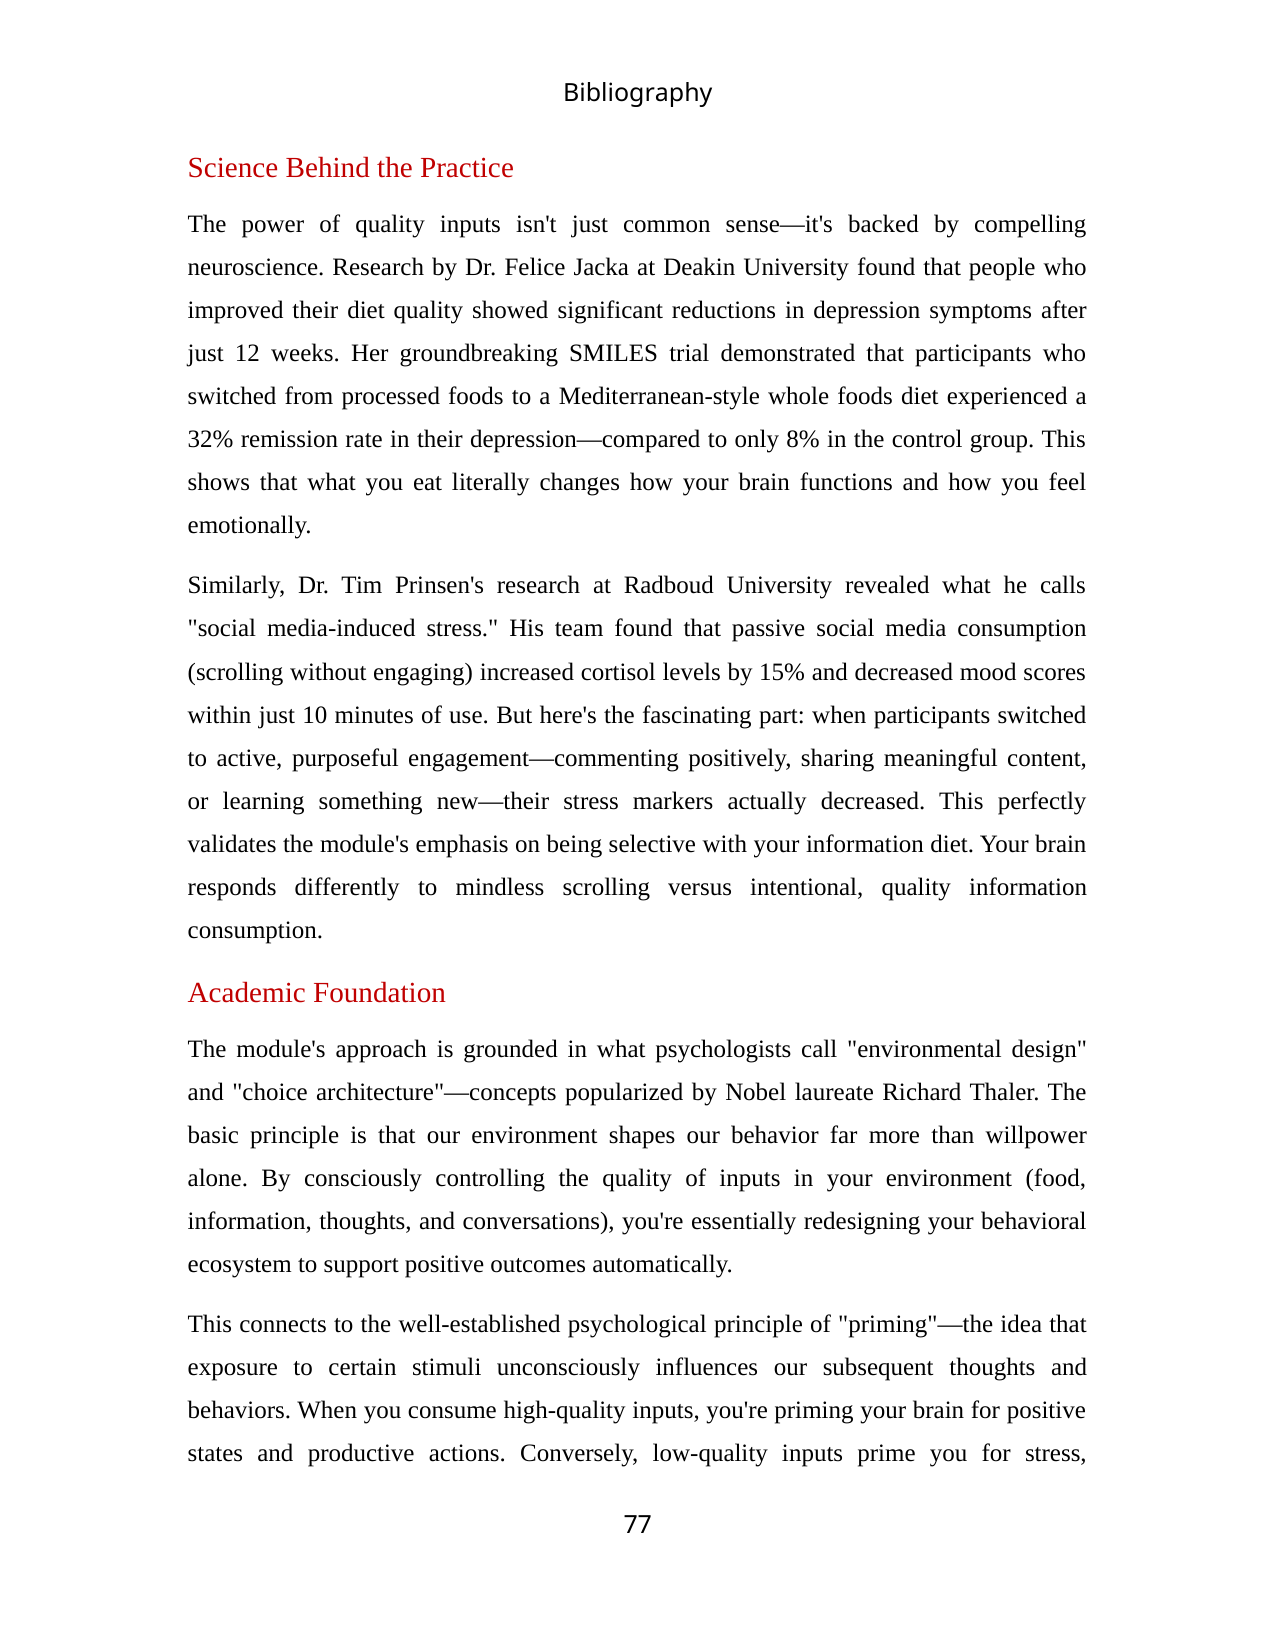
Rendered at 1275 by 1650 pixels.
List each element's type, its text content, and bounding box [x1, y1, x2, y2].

subtitle Academic Foundation [187, 975, 1087, 1009]
text Similarly, Dr. Tim Prinsen's research at Radboud University revealed what he calls "social media-induced stress." His team found that passive social media consumption (scrolling without engaging) increased cortisol levels by 15% and decreased mood scores within just 10 minutes of use. But here's the fascinating part: when participants switched to active, purposeful engagement—commenting positively, sharing meaningful content, or learning something new—their stress markers actually decreased. This perfectly validates the module's emphasis on being selective with your information diet. Your brain responds differently to mindless scrolling versus intentional, quality information consumption. [187, 570, 1087, 944]
subtitle Science Behind the Practice [187, 150, 1087, 183]
text The module's approach is grounded in what psychologists call "environmental design" and "choice architecture"—concepts popularized by Nobel laureate Richard Thaler. The basic principle is that our environment shapes our behavior far more than willpower alone. By consciously controlling the quality of inputs in your environment (food, information, thoughts, and conversations), you're essentially redesigning your behavioral ecosystem to support positive outcomes automatically. [187, 1034, 1087, 1278]
text The power of quality inputs isn't just common sense—it's backed by compelling neuroscience. Research by Dr. Felice Jacka at Deakin University found that people who improved their diet quality showed significant reductions in depression symptoms after just 12 weeks. Her groundbreaking SMILES trial demonstrated that participants who switched from processed foods to a Mediterranean-style whole foods diet experienced a 32% remission rate in their depression—compared to only 8% in the control group. This shows that what you eat literally changes how your brain functions and how you feel emotionally. [187, 209, 1087, 539]
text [187, 1309, 1087, 1467]
